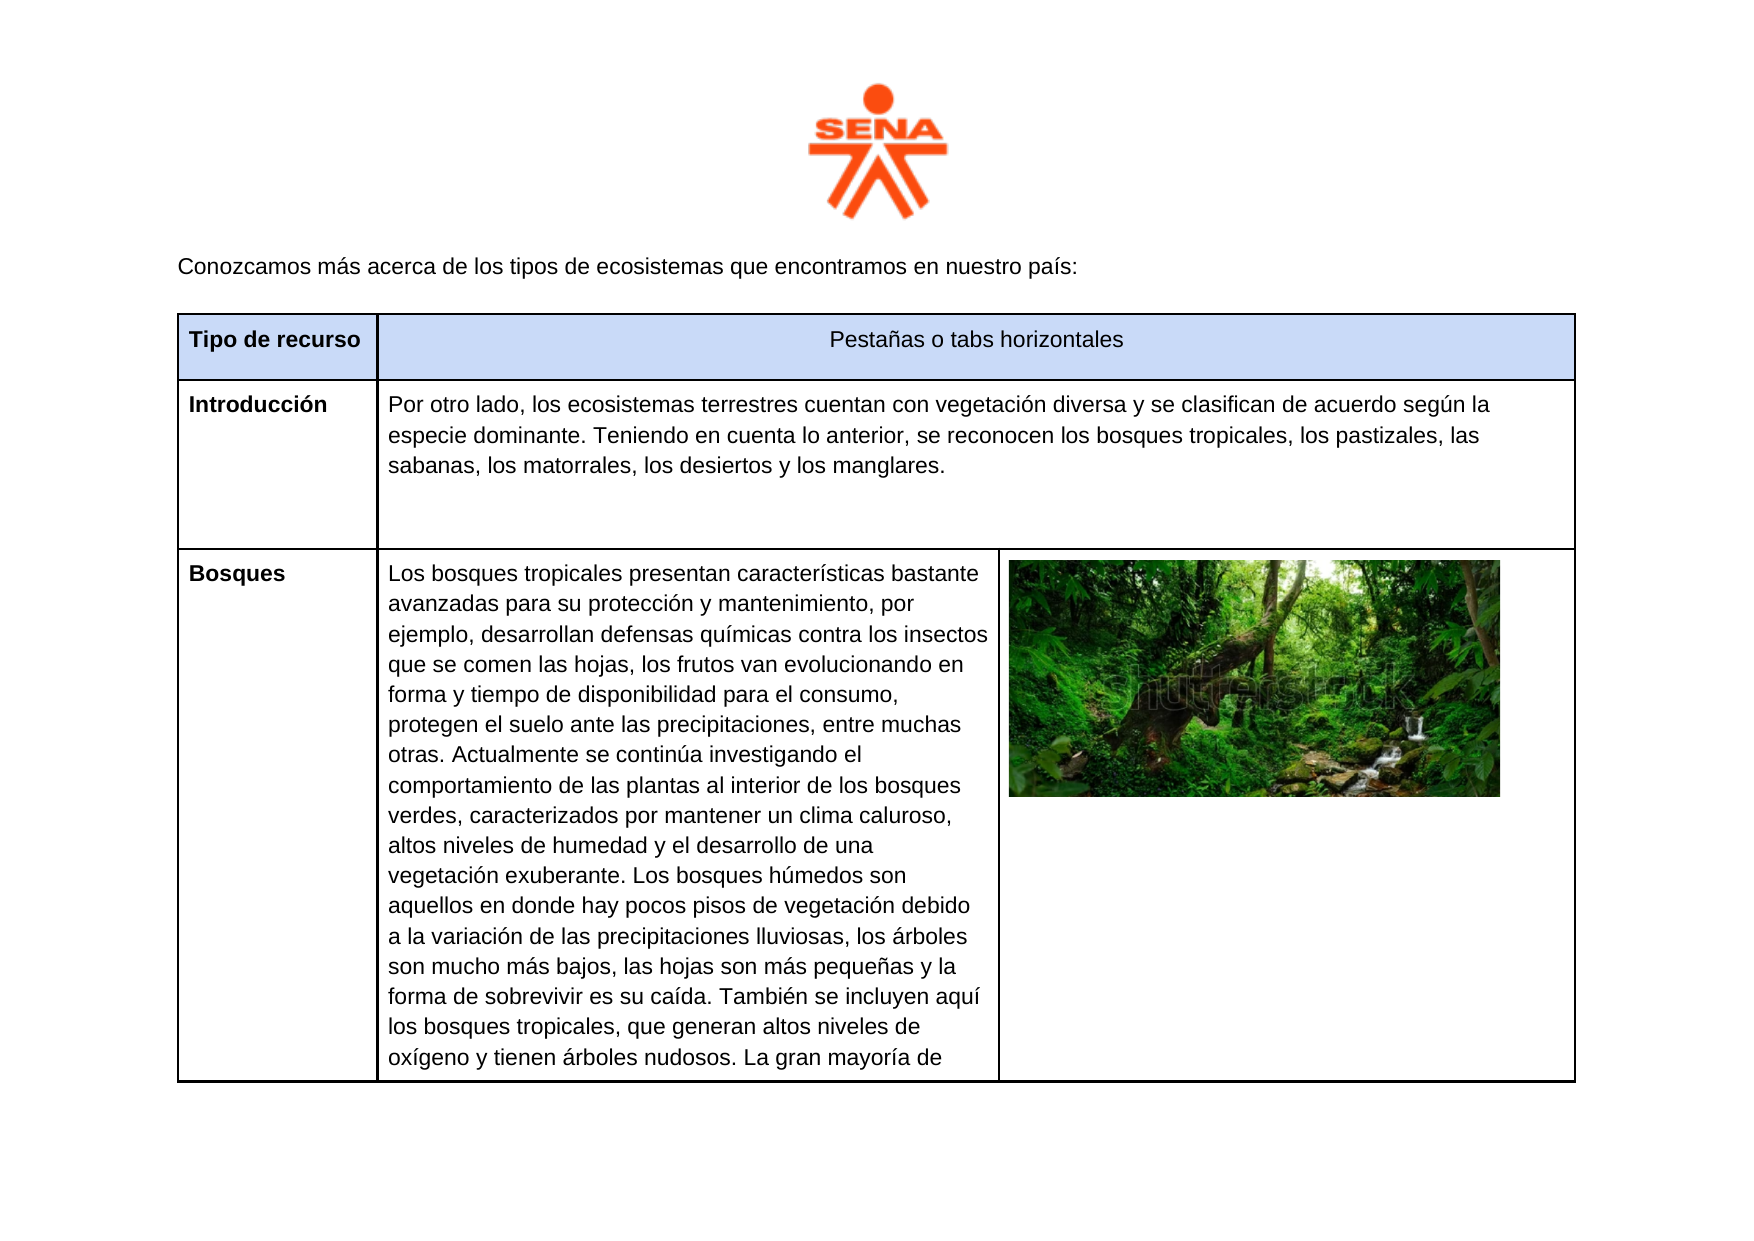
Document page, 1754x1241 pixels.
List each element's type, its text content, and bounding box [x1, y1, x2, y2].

picture [796, 75, 958, 227]
table_header Pestañas o tabs horizontales [379, 315, 1574, 379]
table_cell Introducción [179, 381, 376, 548]
table_header Tipo de recurso [179, 315, 376, 379]
picture [1008, 560, 1501, 797]
table_cell Bosques [179, 550, 376, 1080]
table_cell Por otro lado, los ecosistemas terrestres cuentan con vegetación diversa y se clasifican de acuerdo según la especie dominante. Teniendo en cuenta lo anterior, se reconocen los bosques tropicales, los pastizales, las sabanas, los matorrales, los desiertos y los manglares. [379, 381, 1574, 548]
text Conozcamos más acerca de los tipos de ecosistemas que encontramos en nuestro país: [177, 253, 1577, 279]
table_cell [1000, 550, 1574, 1080]
